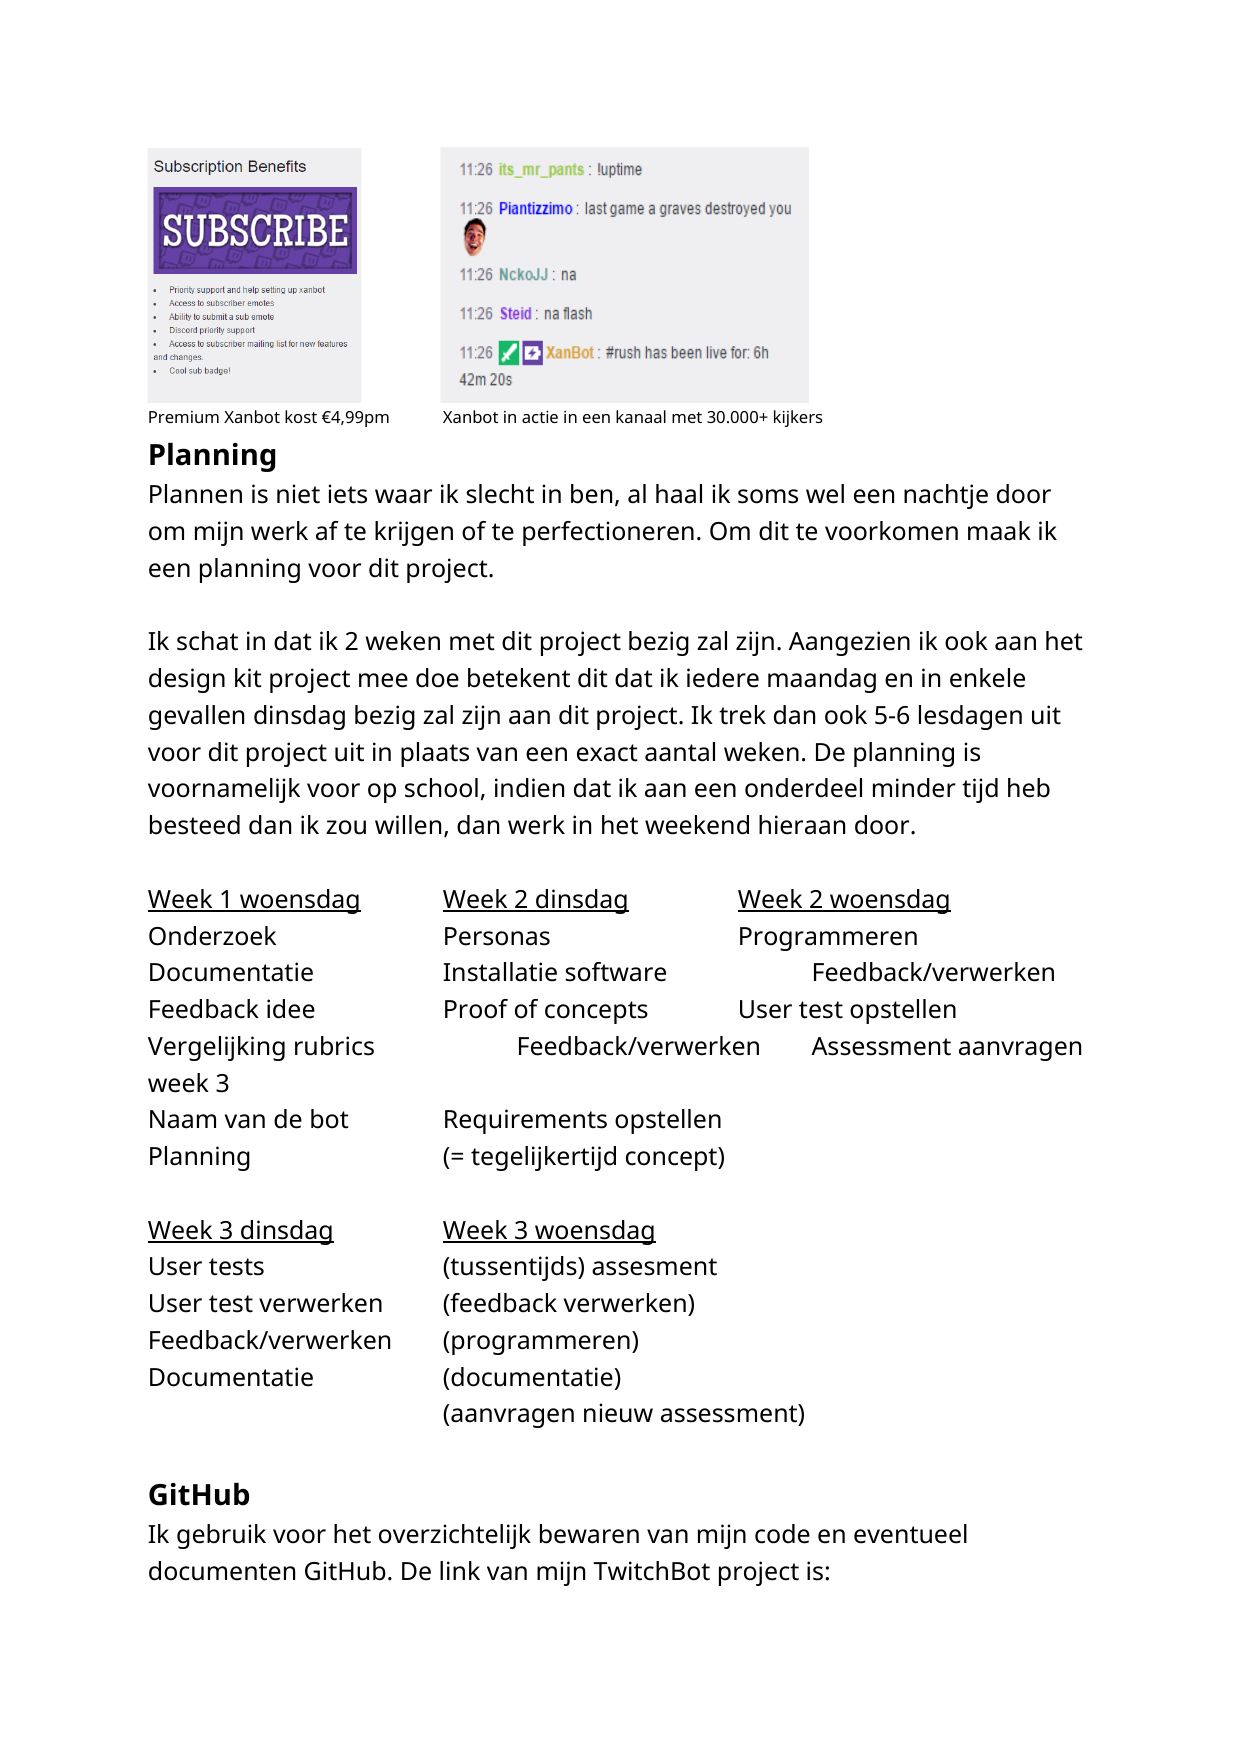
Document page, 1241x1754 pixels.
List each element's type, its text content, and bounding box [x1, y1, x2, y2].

text Documentatie Installatie software Feedback/verwerken [148, 955, 1093, 989]
text Naam van de bot Requirements opstellen [148, 1102, 1093, 1136]
text Feedback idee Proof of concepts User test opstellen [148, 992, 1093, 1026]
text Vergelijking rubrics Feedback/verwerken Assessment aanvragen week 3 [148, 1028, 1093, 1099]
text Week 1 woensdag Week 2 dinsdag Week 2 woensdag [148, 881, 1093, 915]
text Planning (= tegelijkertijd concept) [148, 1139, 1093, 1173]
text Premium Xanbot kost €4,99pm Xanbot in actie in een kanaal met 30.000+ kijkers [148, 405, 1093, 428]
text User tests (tussentijds) assesment [148, 1249, 1093, 1283]
text Feedback/verwerken (programmeren) [148, 1323, 1093, 1357]
text Documentatie (documentatie) [148, 1359, 1093, 1393]
text Ik gebruik voor het overzichtelijk bewaren van mijn code en eventueel documenten GitHub. De link van mijn TwitchBot project is: [148, 1517, 1093, 1587]
text Week 3 dinsdag Week 3 woensdag [148, 1212, 1093, 1246]
text User test verwerken (feedback verwerken) [148, 1286, 1093, 1320]
text GitHub [148, 1474, 1093, 1513]
picture [440, 147, 809, 403]
text Plannen is niet iets waar ik slecht in ben, al haal ik soms wel een nachtje door om mijn werk af te krijgen of te perfectioneren. Om dit te voorkomen maak ik een planning voor dit project. [148, 477, 1093, 584]
text Ik schat in dat ik 2 weken met dit project bezig zal zijn. Aangezien ik ook aan het design kit project mee doe betekent dit dat ik iedere maandag en in enkele gevallen dinsdag bezig zal zijn aan dit project. Ik trek dan ook 5-6 lesdagen uit voor dit project uit in plaats van een exact aantal weken. De planning is voornamelijk voor op school, indien dat ik aan een onderdeel minder tijd heb besteed dan ik zou willen, dan werk in het weekend hieraan door. [148, 624, 1093, 842]
text (aanvragen nieuw assessment) [148, 1396, 1093, 1430]
picture [147, 148, 362, 403]
text Planning [148, 434, 1093, 474]
text Onderzoek Personas Programmeren [148, 918, 1093, 952]
